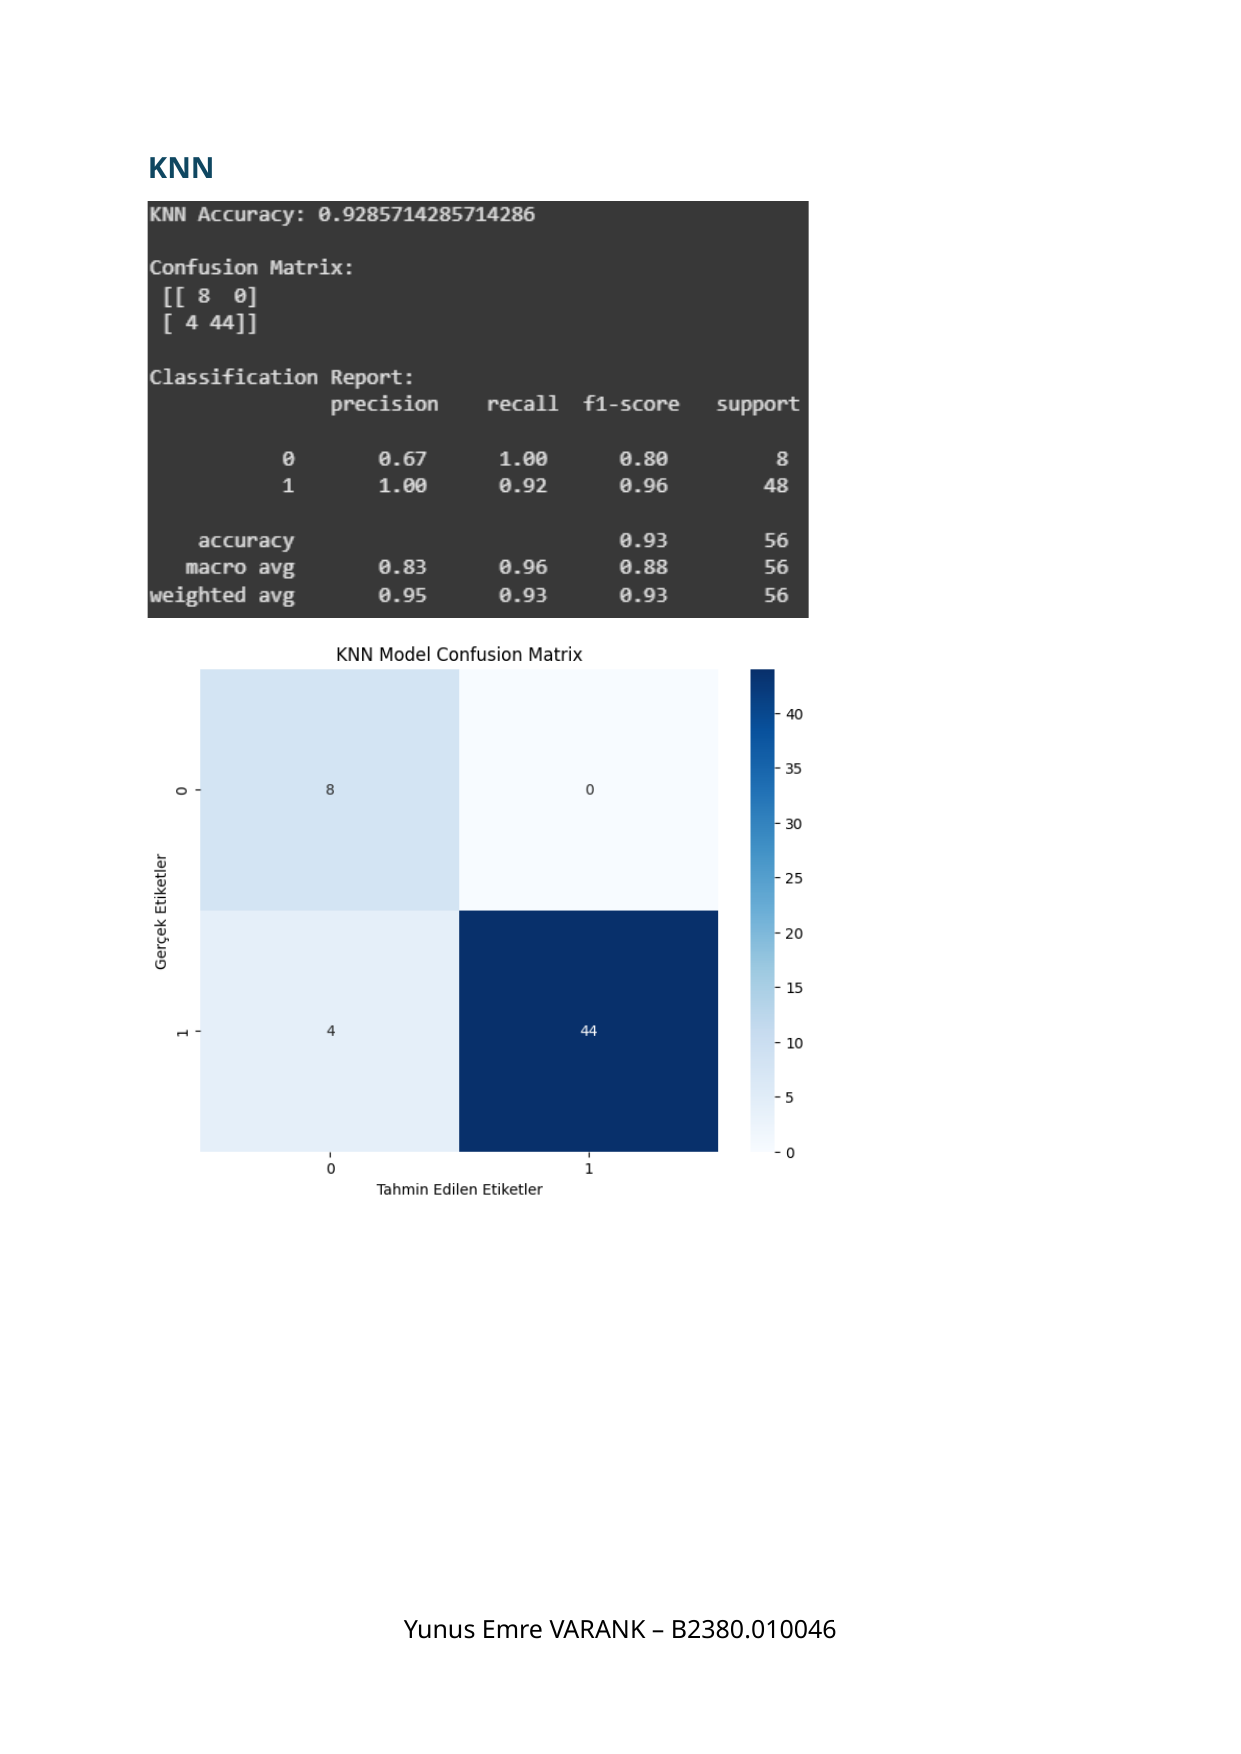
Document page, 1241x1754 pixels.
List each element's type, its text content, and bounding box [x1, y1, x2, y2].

picture [147, 639, 809, 1203]
picture [147, 201, 809, 618]
subtitle KNN [148, 148, 1093, 187]
